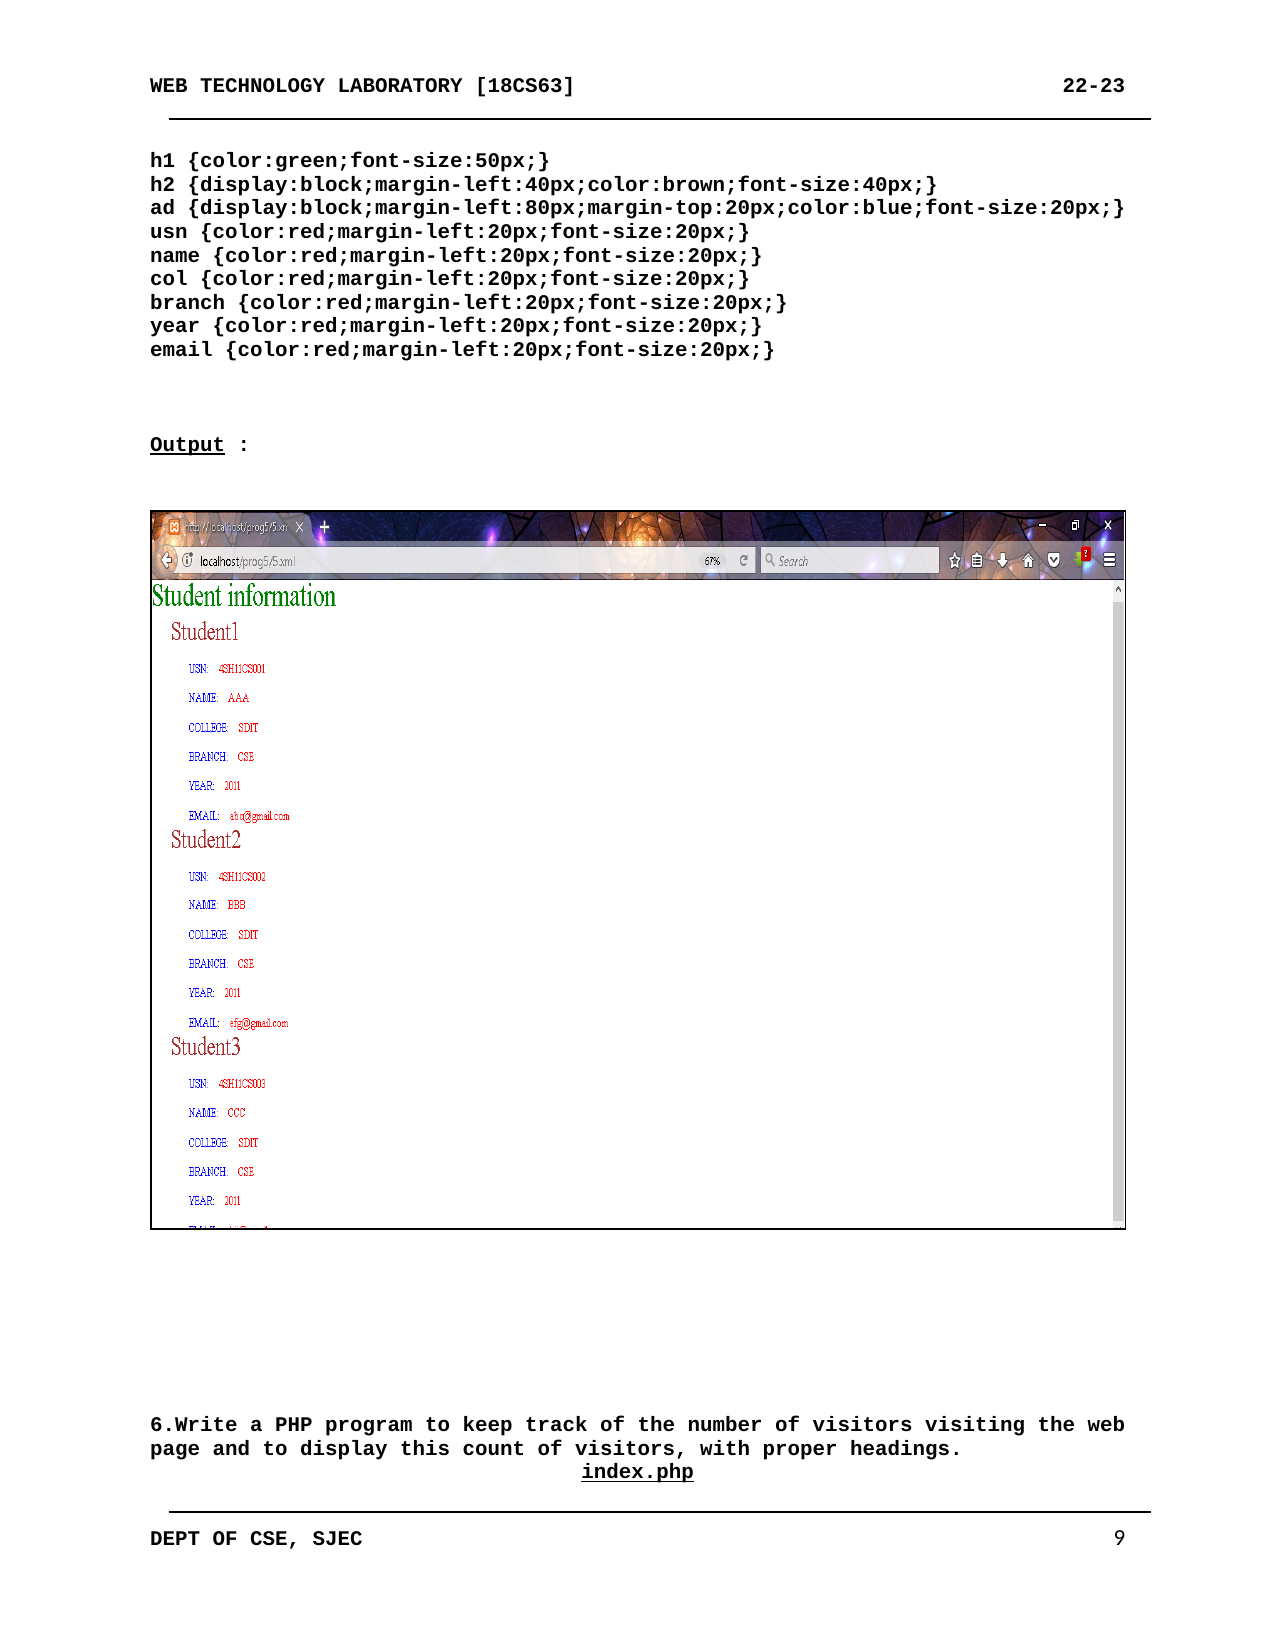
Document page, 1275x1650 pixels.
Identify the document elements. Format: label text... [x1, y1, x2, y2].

picture [152, 512, 1124, 1228]
text 6.Write a PHP program to keep track of the number of visitors visiting the web page and to display this count of visitors, with proper headings. [150, 1414, 1125, 1461]
text Output : [150, 434, 1125, 457]
text index.php [150, 1461, 1125, 1485]
text h1 {color:green;font-size:50px;} h2 {display:block;margin-left:40px;color:brown;font-size:40px;} ad {display:block;margin-left:80px;margin-top:20px;color:blue;font-size:20px;} usn {color:red;margin-left:20px;font-size:20px;} name {color:red;margin-left:20px;font-size:20px;} col {color:red;margin-left:20px;font-size:20px;} branch {color:red;margin-left:20px;font-size:20px;} year {color:red;margin-left:20px;font-size:20px;} email {color:red;margin-left:20px;font-size:20px;} [150, 150, 1125, 363]
